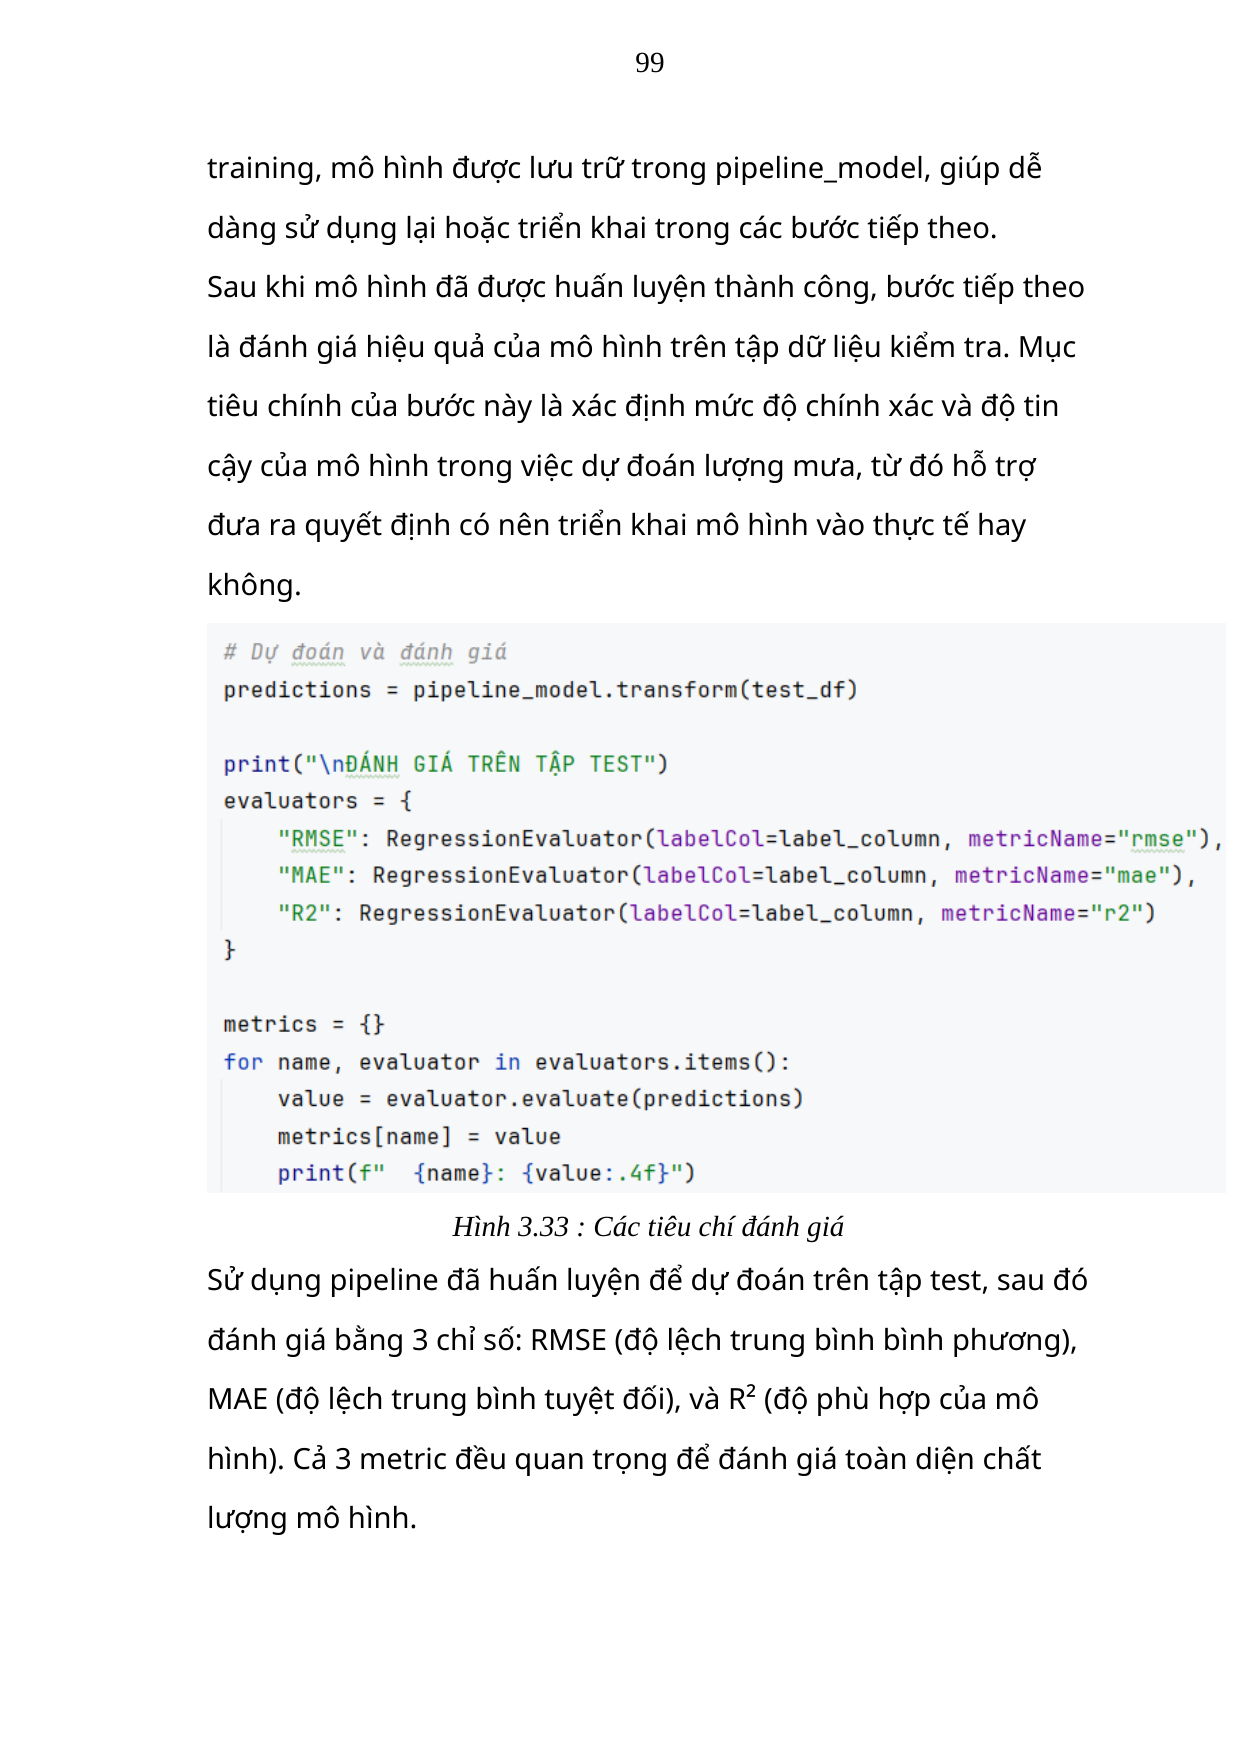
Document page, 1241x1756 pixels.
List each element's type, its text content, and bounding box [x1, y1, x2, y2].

text Sau khi mô hình đã được huấn luyện thành công, bước tiếp theo là đánh giá hiệu quả của mô hình trên tập dữ liệu kiểm tra. Mục tiêu chính của bước này là xác định mức độ chính xác và độ tin cậy của mô hình trong việc dự đoán lượng mưa, từ đó hỗ trợ đưa ra quyết định có nên triển khai mô hình vào thực tế hay không. [207, 267, 1092, 604]
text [207, 148, 1092, 247]
text Hình 3.33 : Các tiêu chí đánh giá [207, 1209, 1092, 1243]
picture [206, 623, 1227, 1193]
text Sử dụng pipeline đã huấn luyện để dự đoán trên tập test, sau đó đánh giá bằng 3 chỉ số: RMSE (độ lệch trung bình bình phương), MAE (độ lệch trung bình tuyệt đối), và R² (độ phù hợp của mô hình). Cả 3 metric đều quan trọng để đánh giá toàn diện chất lượng mô hình. [207, 1260, 1092, 1537]
